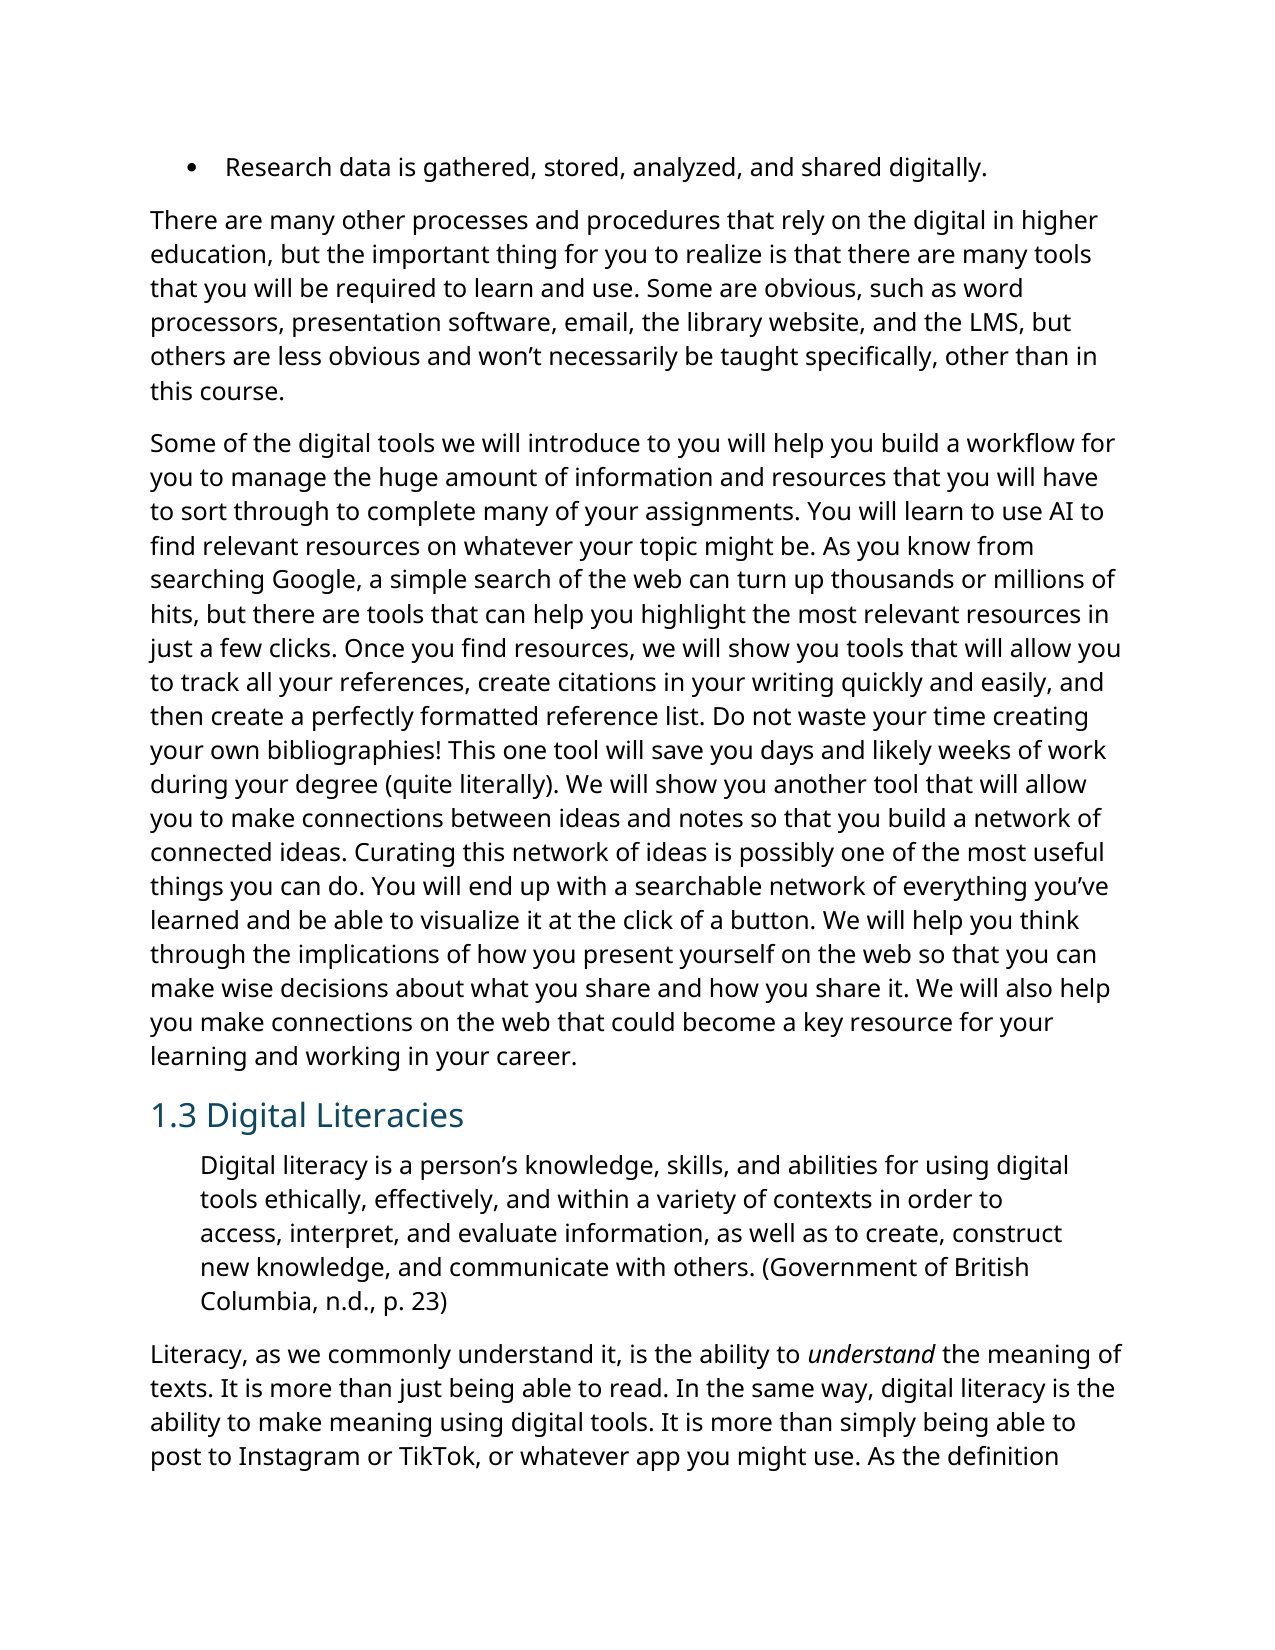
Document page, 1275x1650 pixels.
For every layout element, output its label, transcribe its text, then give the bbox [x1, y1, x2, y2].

text Digital literacy is a person’s knowledge, skills, and abilities for using digital tools ethically, effectively, and within a variety of contexts in order to access, interpret, and evaluate information, as well as to create, construct new knowledge, and communicate with others. (Government of British Columbia, n.d., p. 23) [200, 1148, 1075, 1318]
list Research data is gathered, stored, analyzed, and shared digitally. [187, 150, 1125, 184]
text Some of the digital tools we will introduce to you will help you build a workflow for you to manage the huge amount of information and resources that you will have to sort through to complete many of your assignments. You will learn to use AI to find relevant resources on whatever your topic might be. As you know from searching Google, a simple search of the web can turn up thousands or millions of hits, but there are tools that can help you highlight the most relevant resources in just a few clicks. Once you find resources, we will show you tools that will allow you to track all your references, create citations in your writing quickly and easily, and then create a perfectly formatted reference list. Do not waste your time creating your own bibliographies! This one tool will save you days and likely weeks of work during your degree (quite literally). We will show you another tool that will allow you to make connections between ideas and notes so that you build a network of connected ideas. Curating this network of ideas is possibly one of the most useful things you can do. You will end up with a searchable network of everything you’ve learned and be able to visualize it at the click of a button. We will help you think through the implications of how you present yourself on the web so that you can make wise decisions about what you share and how you share it. We will also help you make connections on the web that could become a key resource for your learning and working in your career. [150, 426, 1125, 1073]
text There are many other processes and procedures that rely on the digital in higher education, but the important thing for you to realize is that there are many tools that you will be required to learn and use. Some are obvious, such as word processors, presentation software, email, the library website, and the LMS, but others are less obvious and won’t necessarily be taught specifically, other than in this course. [150, 203, 1125, 407]
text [150, 1337, 1125, 1473]
subtitle 1.3 Digital Literacies [150, 1092, 1125, 1137]
